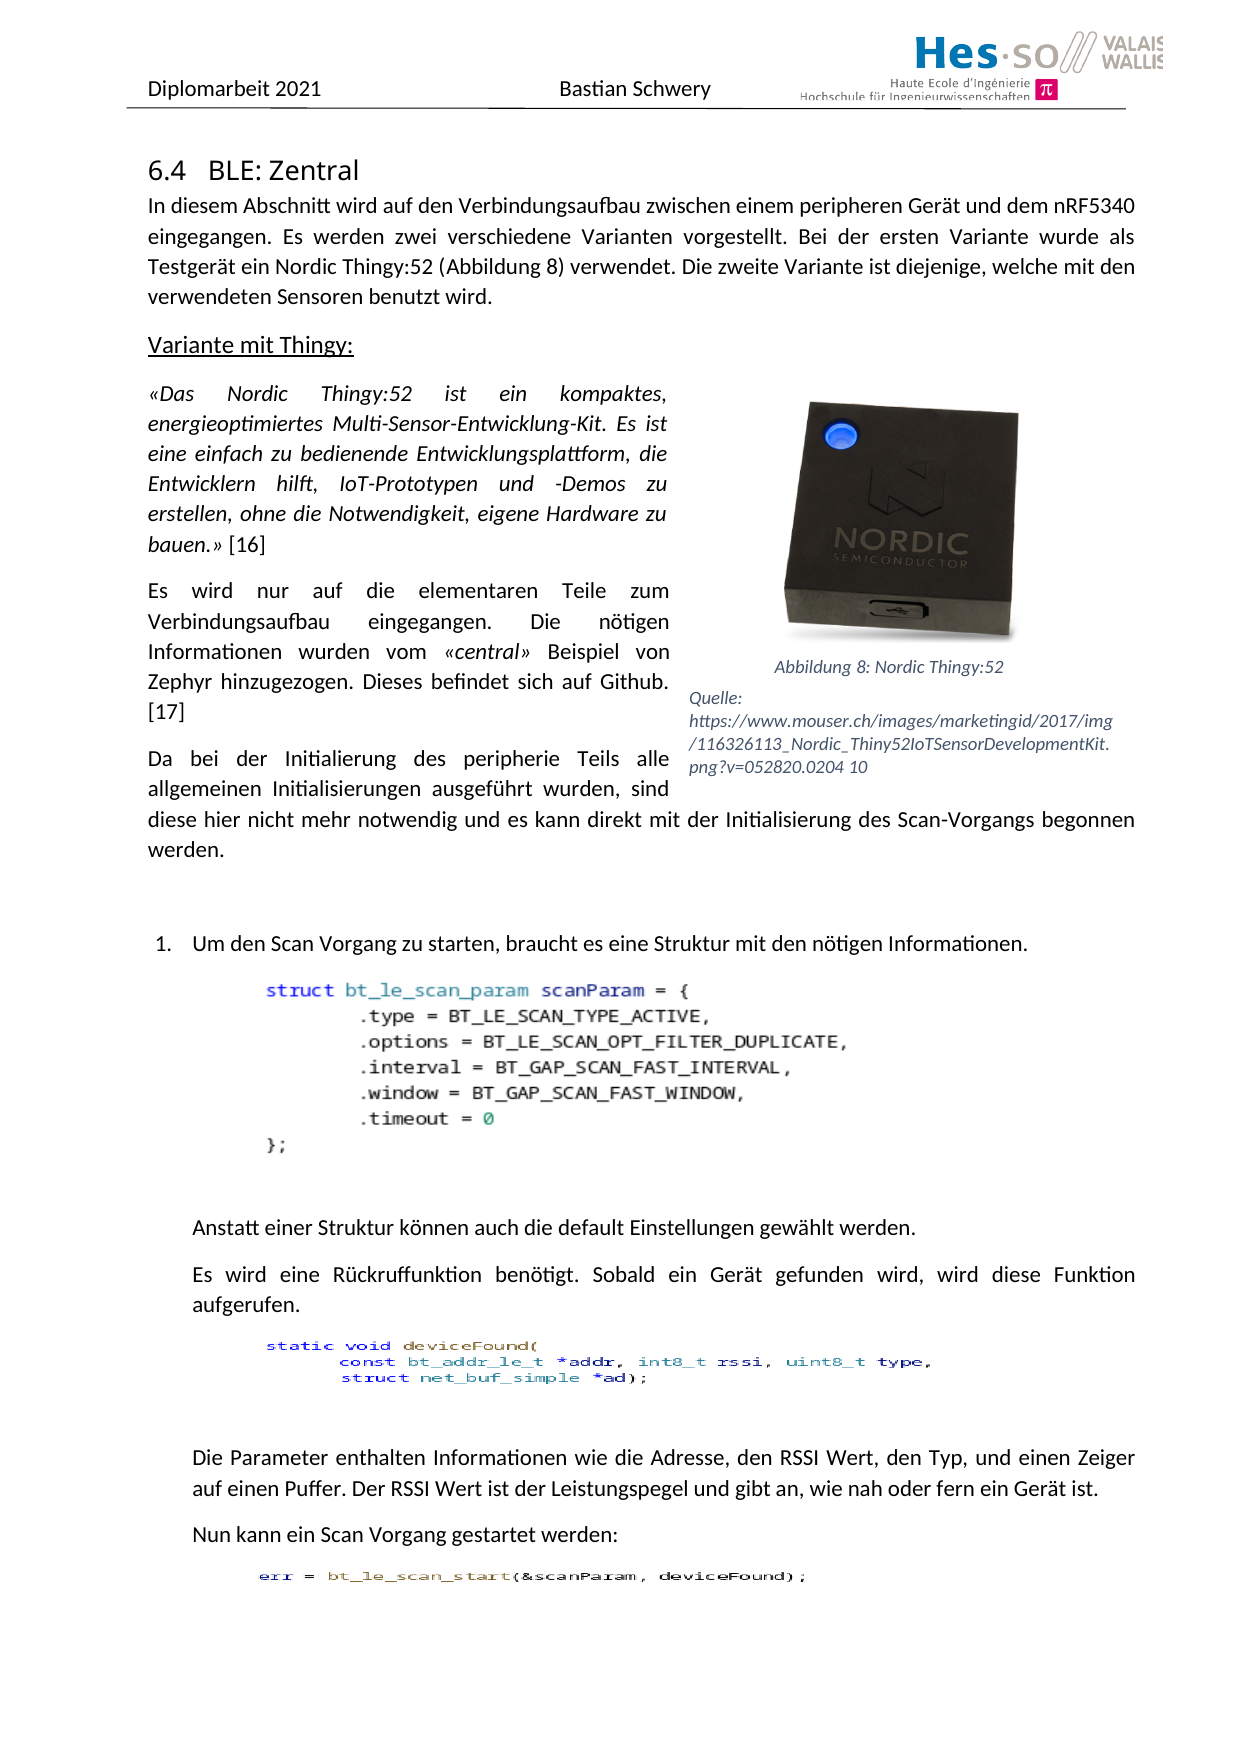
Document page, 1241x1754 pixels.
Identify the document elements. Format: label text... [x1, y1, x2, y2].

text Die Parameter enthalten Informationen wie die Adresse, den RSSI Wert, den Typ, und einen Zeiger auf einen Puffer. Der RSSI Wert ist der Leistungspegel und gibt an, wie nah oder fern ein Gerät ist. [192, 1443, 1137, 1502]
text In diesem Abschnitt wird auf den Verbindungsaufbau zwischen einem peripheren Gerät und dem nRF5340 eingegangen. Es werden zwei verschiedene Varianten vorgestellt. Bei der ersten Variante wurde als Testgerät ein Nordic Thingy:52 (Abbildung 8) verwendet. Die zweite Variante ist diejenige, welche mit den verwendeten Sensoren benutzt wird. [148, 192, 1137, 310]
text Variante mit Thingy: [148, 329, 1137, 359]
text Es wird nur auf die elementaren Teile zum Verbindungsaufbau eingegangen. Die nötigen Informationen wurden vom «central» Beispiel von Zephyr hinzugezogen. Dieses befindet sich auf Github. [148, 577, 1137, 725]
text «Das Nordic Thingy:52 ist ein kompaktes, energieoptimiertes Multi-Sensor-Entwicklung-Kit. Es ist eine einfach zu bedienende Entwicklungsplattform, die Entwicklern hilft, IoT-Prototypen und -Demos zu erstellen, ohne die Notwendigkeit, eigene Hardware zu bauen.» [148, 379, 1137, 558]
picture [800, 31, 1163, 100]
text Anstatt einer Struktur können auch die default Einstellungen gewählt werden. [192, 1213, 1137, 1241]
subtitle BLE: Zentral [148, 152, 1137, 189]
text Nun kann ein Scan Vorgang gestartet werden: [148, 1521, 1137, 1548]
list Um den Scan Vorgang zu starten, braucht es eine Struktur mit den nötigen Informationen. [154, 929, 1137, 957]
text Es wird eine Rückruffunktion benötigt. Sobald ein Gerät gefunden wird, wird diese Funktion aufgerufen. [192, 1260, 1137, 1318]
picture [760, 394, 1035, 643]
text Da bei der Initialierung des peripherie Teils alle allgemeinen Initialisierungen ausgeführt wurden, sind diese hier nicht mehr notwendig und es kann direkt mit der Initialisierung des Scan-Vorgangs begonnen werden. [148, 744, 1137, 863]
